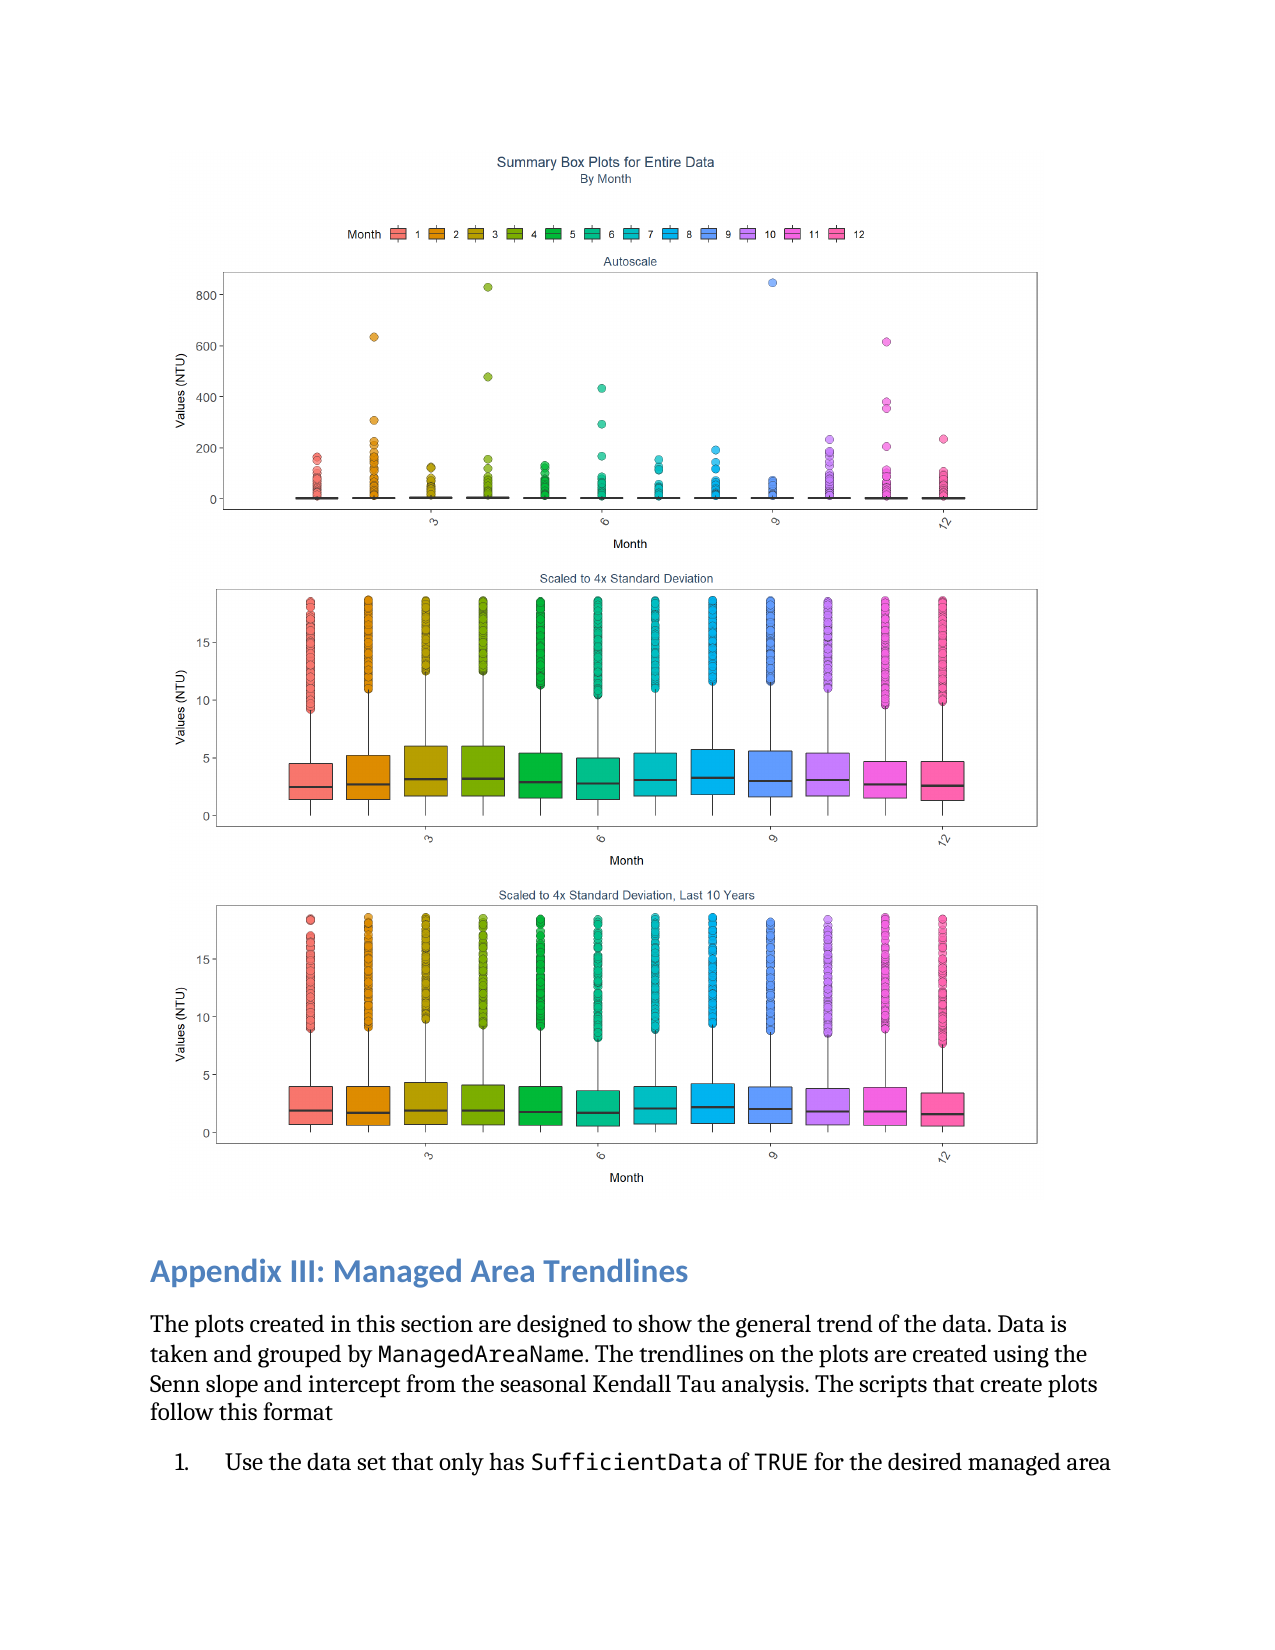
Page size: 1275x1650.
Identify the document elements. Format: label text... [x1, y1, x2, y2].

subtitle Appendix III: Managed Area Trendlines [150, 1250, 1125, 1291]
picture [168, 150, 1044, 1200]
list Use the data set that only has SufficientData of TRUE for the desired managed area [175, 1446, 1125, 1477]
text The plots created in this section are designed to show the general trend of the data. Data is taken and grouped by ManagedAreaName. The trendlines on the plots are created using the Senn slope and intercept from the seasonal Kendall Tau analysis. The scripts that create plots follow this format [150, 1309, 1125, 1427]
